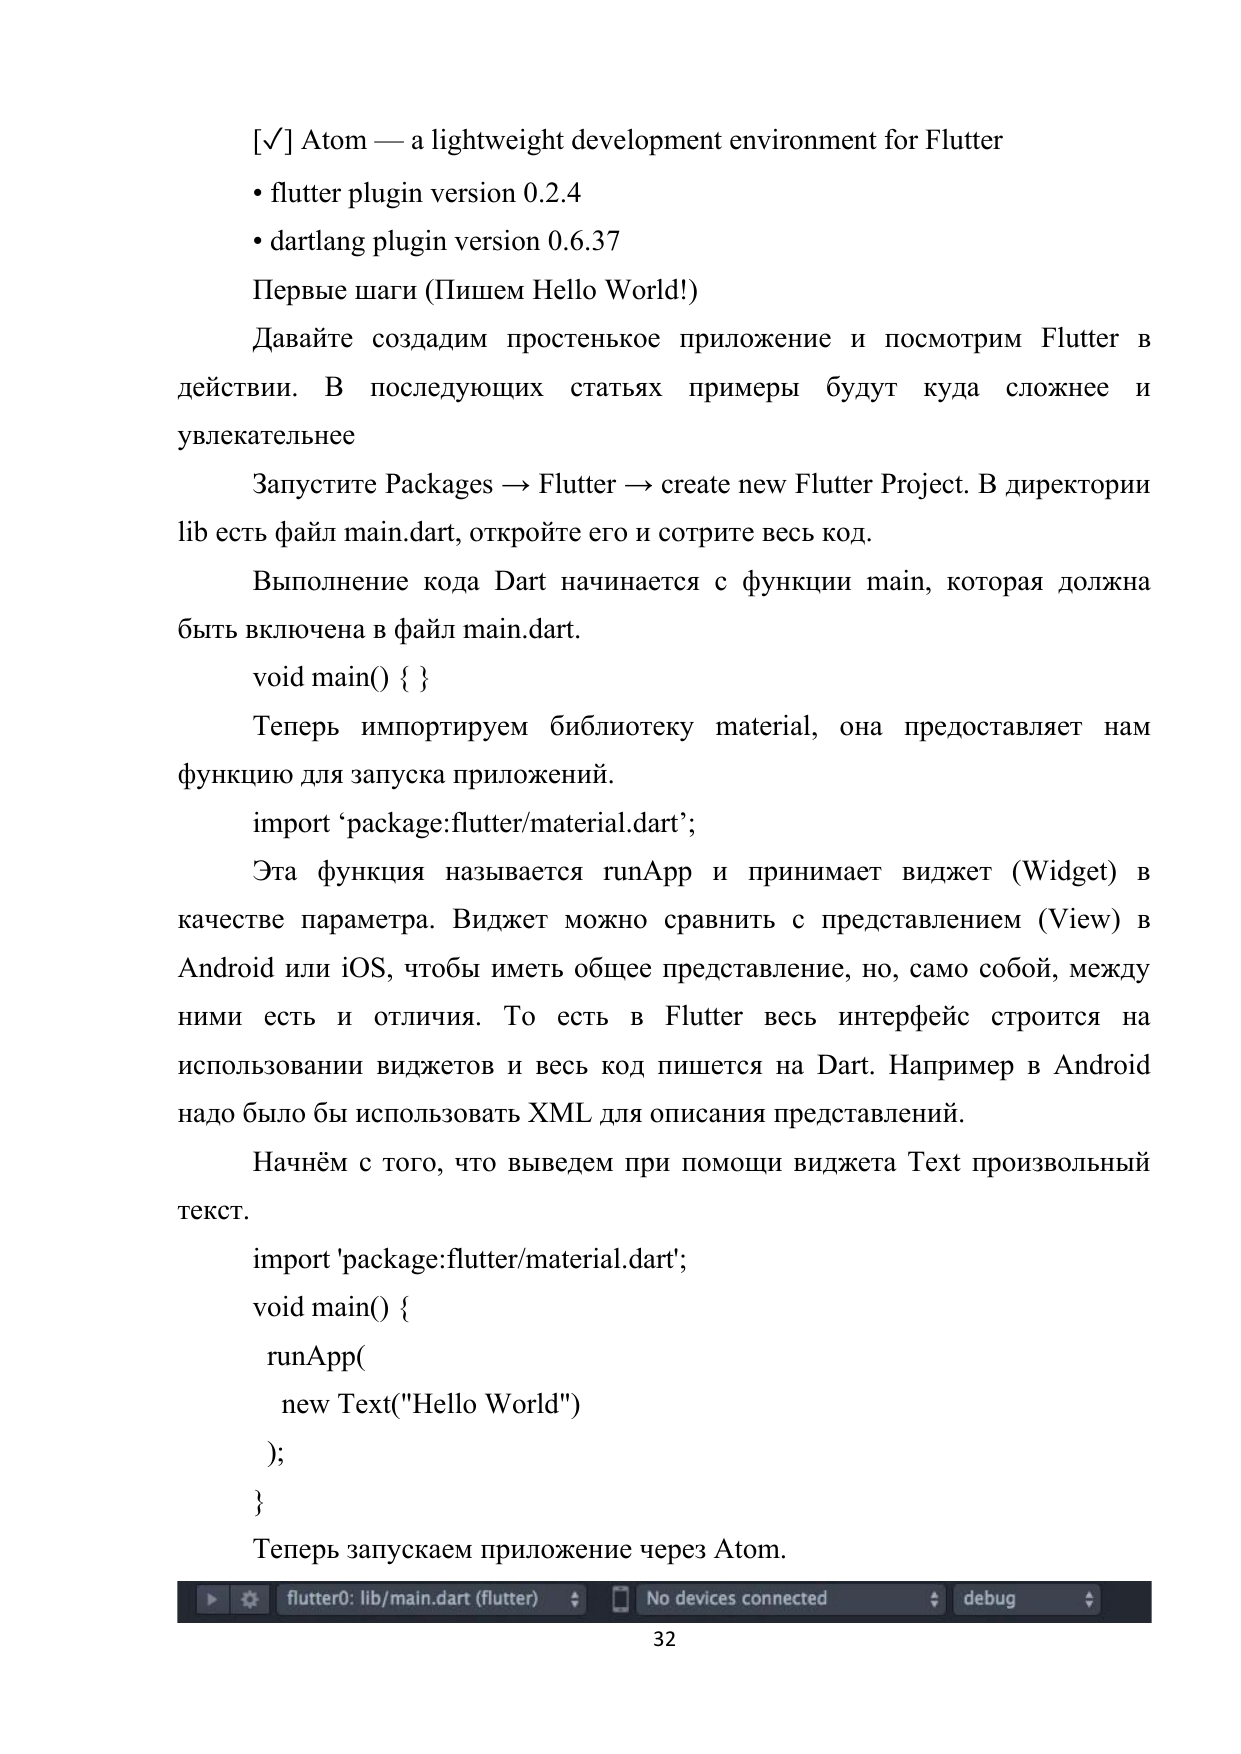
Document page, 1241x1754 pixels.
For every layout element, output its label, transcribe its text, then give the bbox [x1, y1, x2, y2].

text Теперь импортируем библиотеку material, она предоставляет нам функцию для запуска приложений. [177, 709, 1152, 790]
text import 'package:flutter/material.dart'; [177, 1242, 1152, 1274]
text } [177, 1484, 1152, 1516]
text • flutter plugin version 0.2.4 [177, 176, 1152, 209]
text runApp( [177, 1339, 1152, 1371]
text Давайте создадим простенькое приложение и посмотрим Flutter в действии. В последующих статьях примеры будут куда сложнее и увлекательнее [177, 322, 1152, 451]
text Выполнение кода Dart начинается с функции main, которая должна быть включена в файл main.dart. [177, 564, 1152, 644]
text Начнём с того, что выведем при помощи виджета Text произвольный текст. [177, 1145, 1152, 1226]
text void main() { } [177, 661, 1152, 693]
text Эта функция называется runApp и принимает виджет (Widget) в качестве параметра. Виджет можно сравнить с представлением (View) в Android или iOS, чтобы иметь общее представление, но, само собой, между ними есть и отличия. То есть в Flutter весь интерфейс строится на использовании виджетов и весь код пишется на Dart. Например в Android надо было бы использовать XML для описания представлений. [177, 854, 1152, 1129]
text ); [177, 1436, 1152, 1468]
text void main() { [177, 1290, 1152, 1323]
text import ‘package:flutter/material.dart’; [177, 806, 1152, 838]
text • dartlang plugin version 0.6.37 [177, 225, 1152, 257]
text new Text("Hello World") [177, 1387, 1152, 1419]
text Запустите Packages → Flutter → create new Flutter Project. В директории lib есть файл main.dart, откройте его и сотрите весь код. [177, 467, 1152, 548]
picture [177, 1581, 1152, 1623]
text Теперь запускаем приложение через Atom. [177, 1533, 1152, 1565]
text [✓] Atom — a lightweight development environment for Flutter [177, 118, 1152, 157]
text Первые шаги (Пишем Hello World!) [177, 273, 1152, 306]
